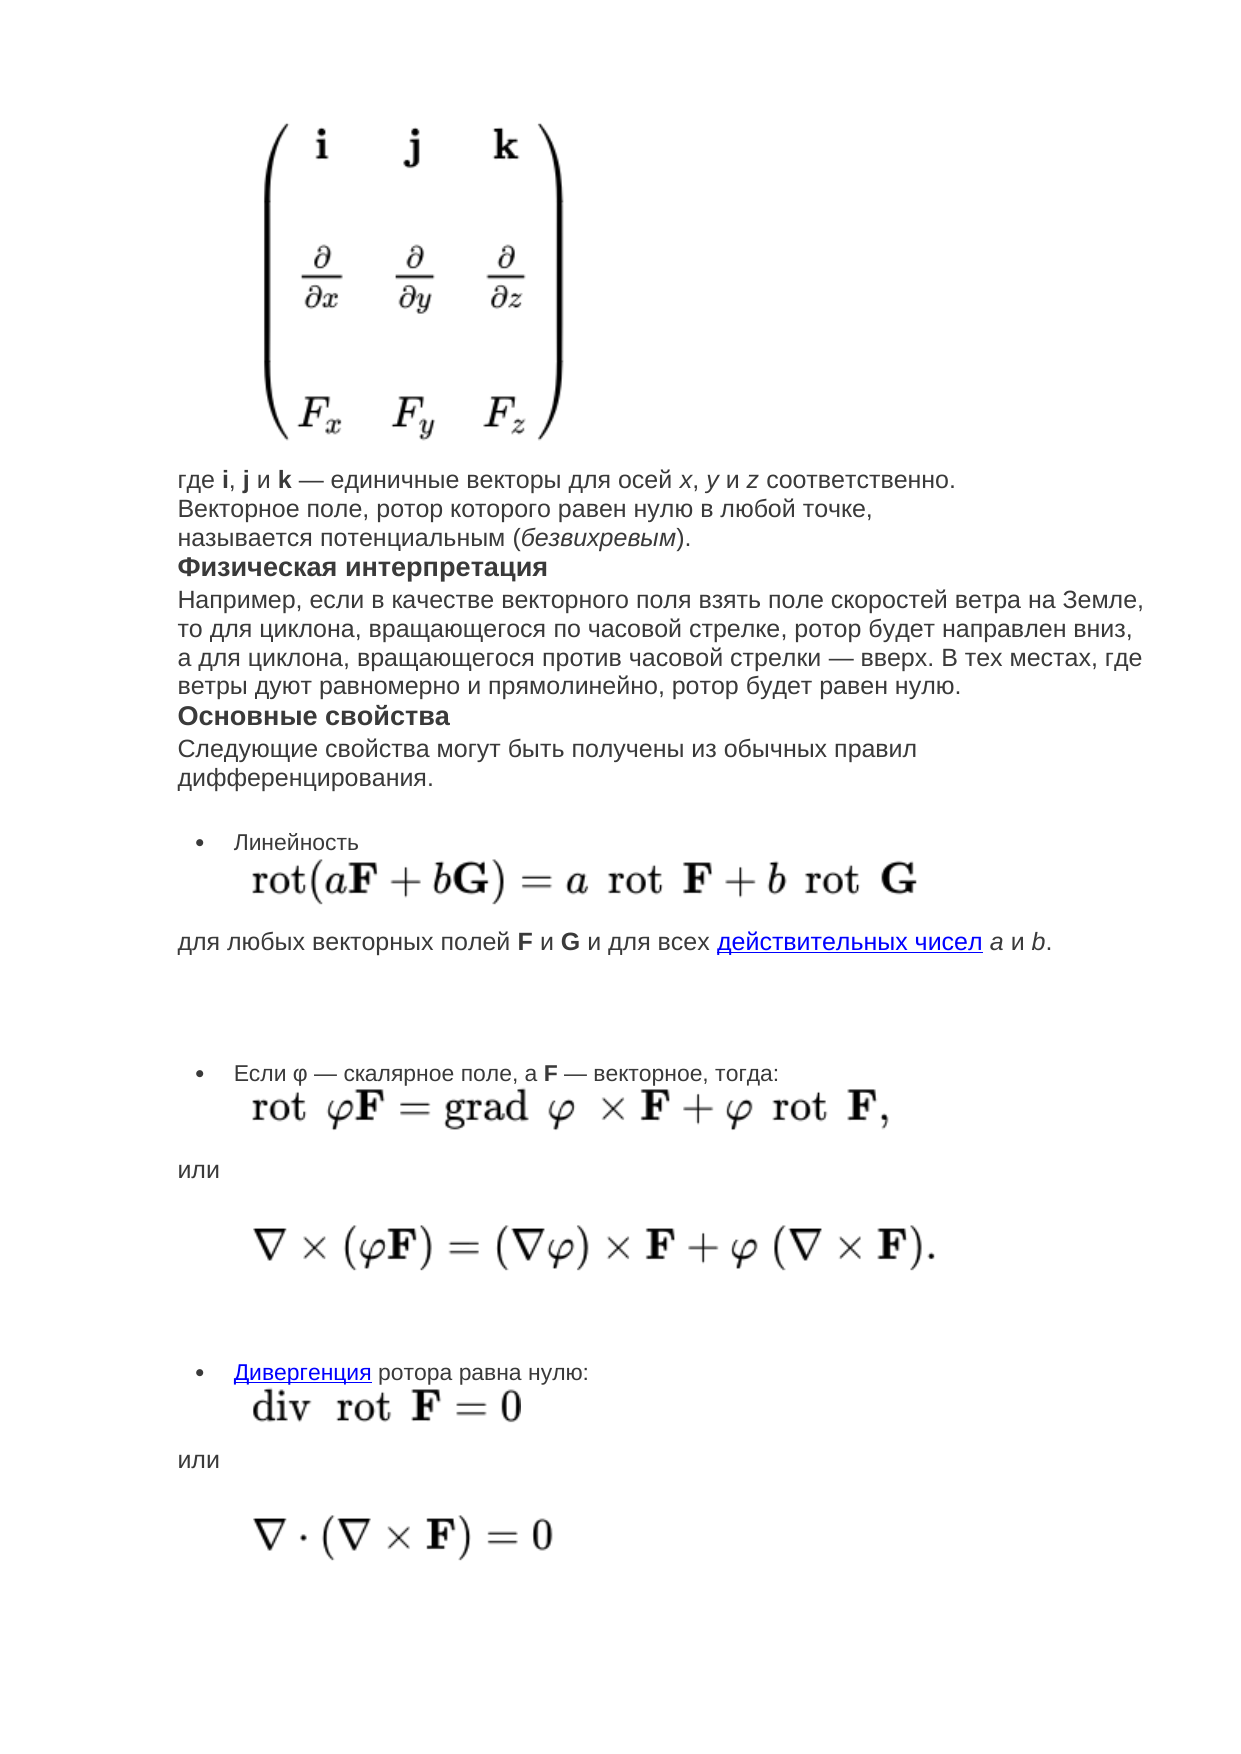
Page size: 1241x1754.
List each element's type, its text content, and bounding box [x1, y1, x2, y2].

text Следующие свойства могут быть получены из обычных правил дифференцирования. [177, 734, 1152, 791]
picture [252, 855, 918, 909]
list Если φ — скалярное поле, а F — векторное, тогда: [196, 1060, 1152, 1086]
text Например, если в качестве векторного поля взять поле скоростей ветра на Земле, то для циклона, вращающегося по часовой стрелке, ротор будет направлен вниз, а для циклона, вращающегося против часовой стрелки — вверх. В тех местах, где ветры дуют равномерно и прямолинейно, ротор будет равен нулю. [177, 585, 1152, 700]
text для любых векторных полей F и G и для всех действительных чисел a и b. [177, 927, 1152, 956]
text или [177, 1155, 1152, 1184]
picture [252, 1385, 521, 1427]
subtitle Физическая интерпретация [177, 551, 1152, 583]
list Дивергенция ротора равна нулю: [196, 1359, 1152, 1386]
text Векторное поле, ротор которого равен нулю в любой точке, называется потенциальным (безвихревым). [177, 494, 1152, 551]
picture [252, 1221, 939, 1275]
picture [252, 1511, 554, 1565]
picture [252, 118, 576, 447]
list Линейность [196, 829, 1152, 855]
text или [177, 1445, 1152, 1474]
picture [252, 1086, 890, 1136]
text где i, j и k — единичные векторы для осей x, y и z соответственно. [177, 465, 1152, 494]
subtitle Основные свойства [177, 700, 1152, 731]
